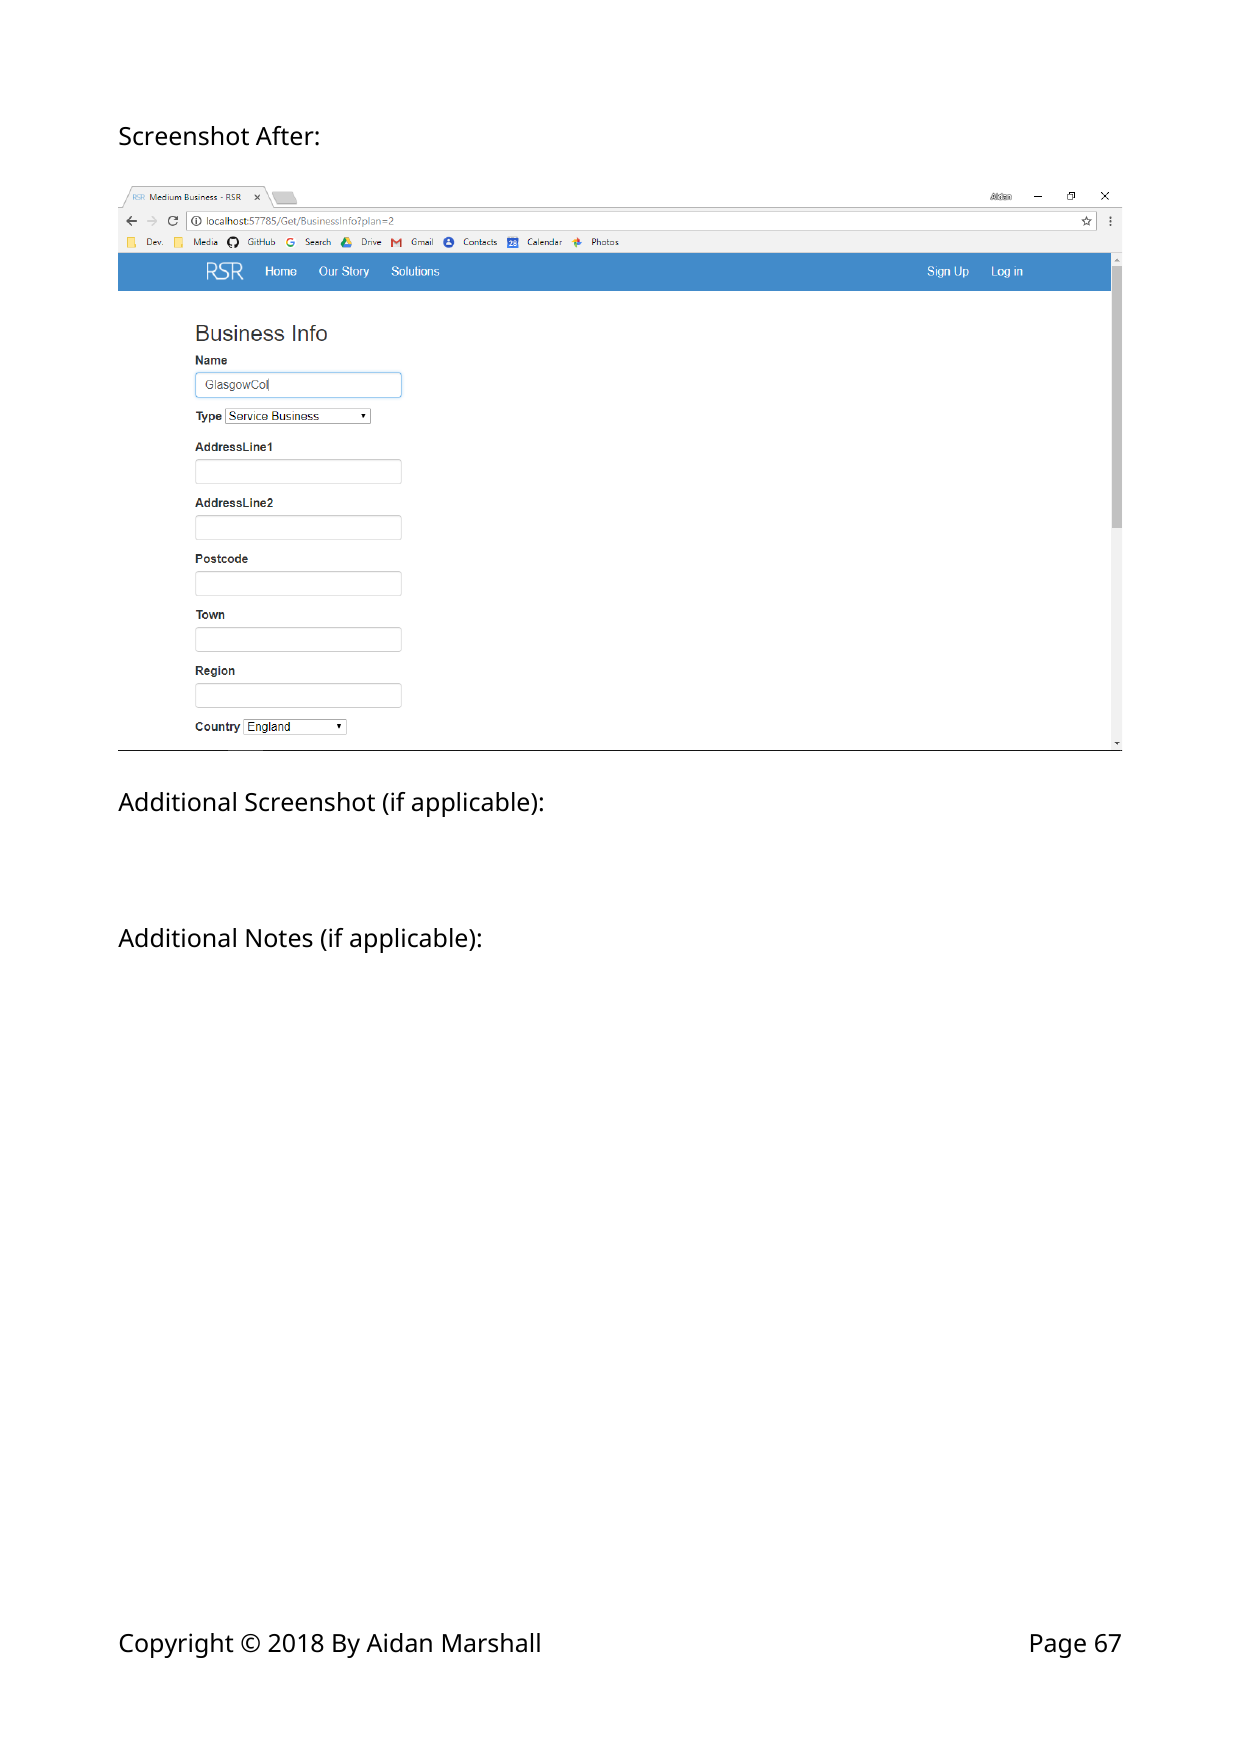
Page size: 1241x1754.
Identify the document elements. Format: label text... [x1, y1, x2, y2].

text Additional Notes (if applicable): [118, 921, 1122, 955]
text Screenshot After: [118, 118, 1122, 152]
picture [118, 186, 1123, 751]
text Additional Screenshot (if applicable): [118, 785, 1122, 819]
